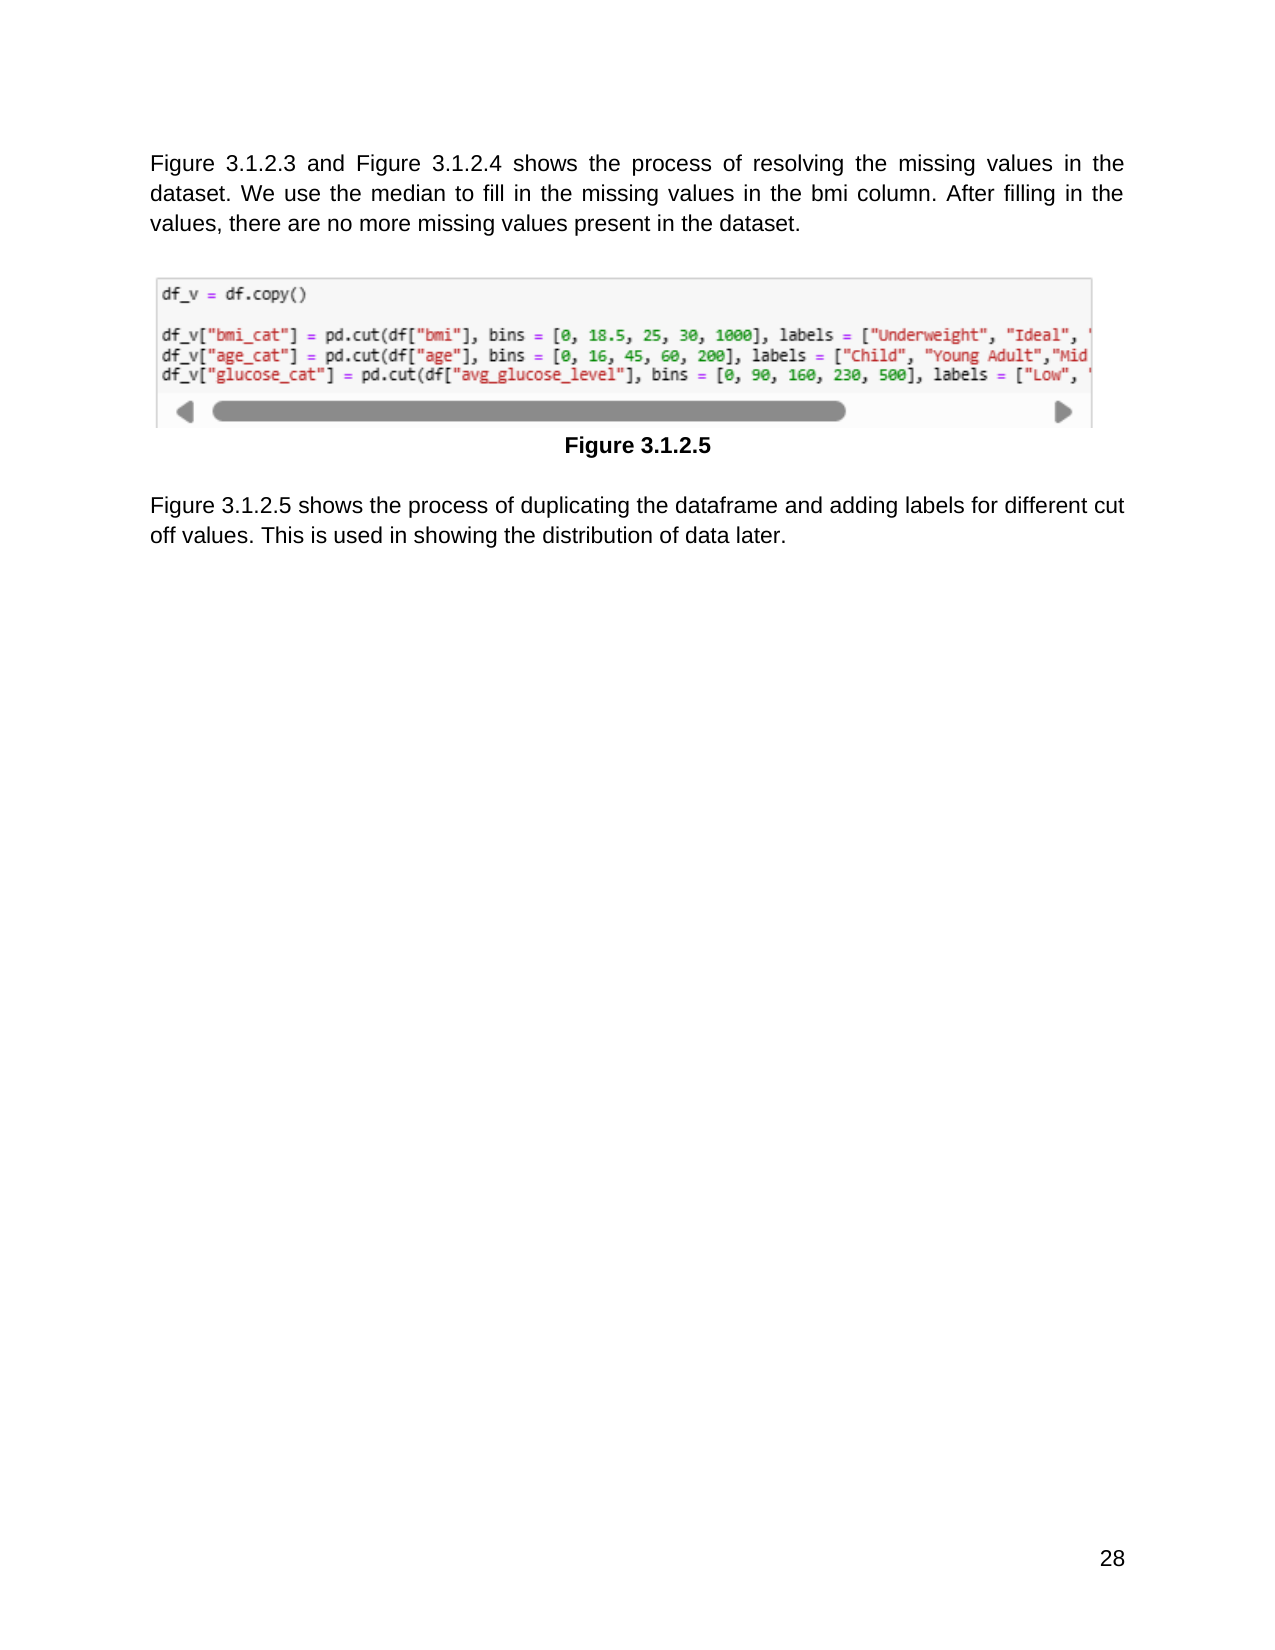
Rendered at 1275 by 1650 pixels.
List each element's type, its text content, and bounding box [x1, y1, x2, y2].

picture [150, 270, 1096, 428]
text Figure 3.1.2.5 [150, 432, 1125, 458]
text Figure 3.1.2.3 and Figure 3.1.2.4 shows the process of resolving the missing values in the dataset. We use the median to fill in the missing values in the bmi column. After filling in the values, there are no more missing values present in the dataset. [150, 150, 1125, 237]
text Figure 3.1.2.5 shows the process of duplicating the dataframe and adding labels for different cut off values. This is used in showing the distribution of data later. [150, 492, 1125, 549]
